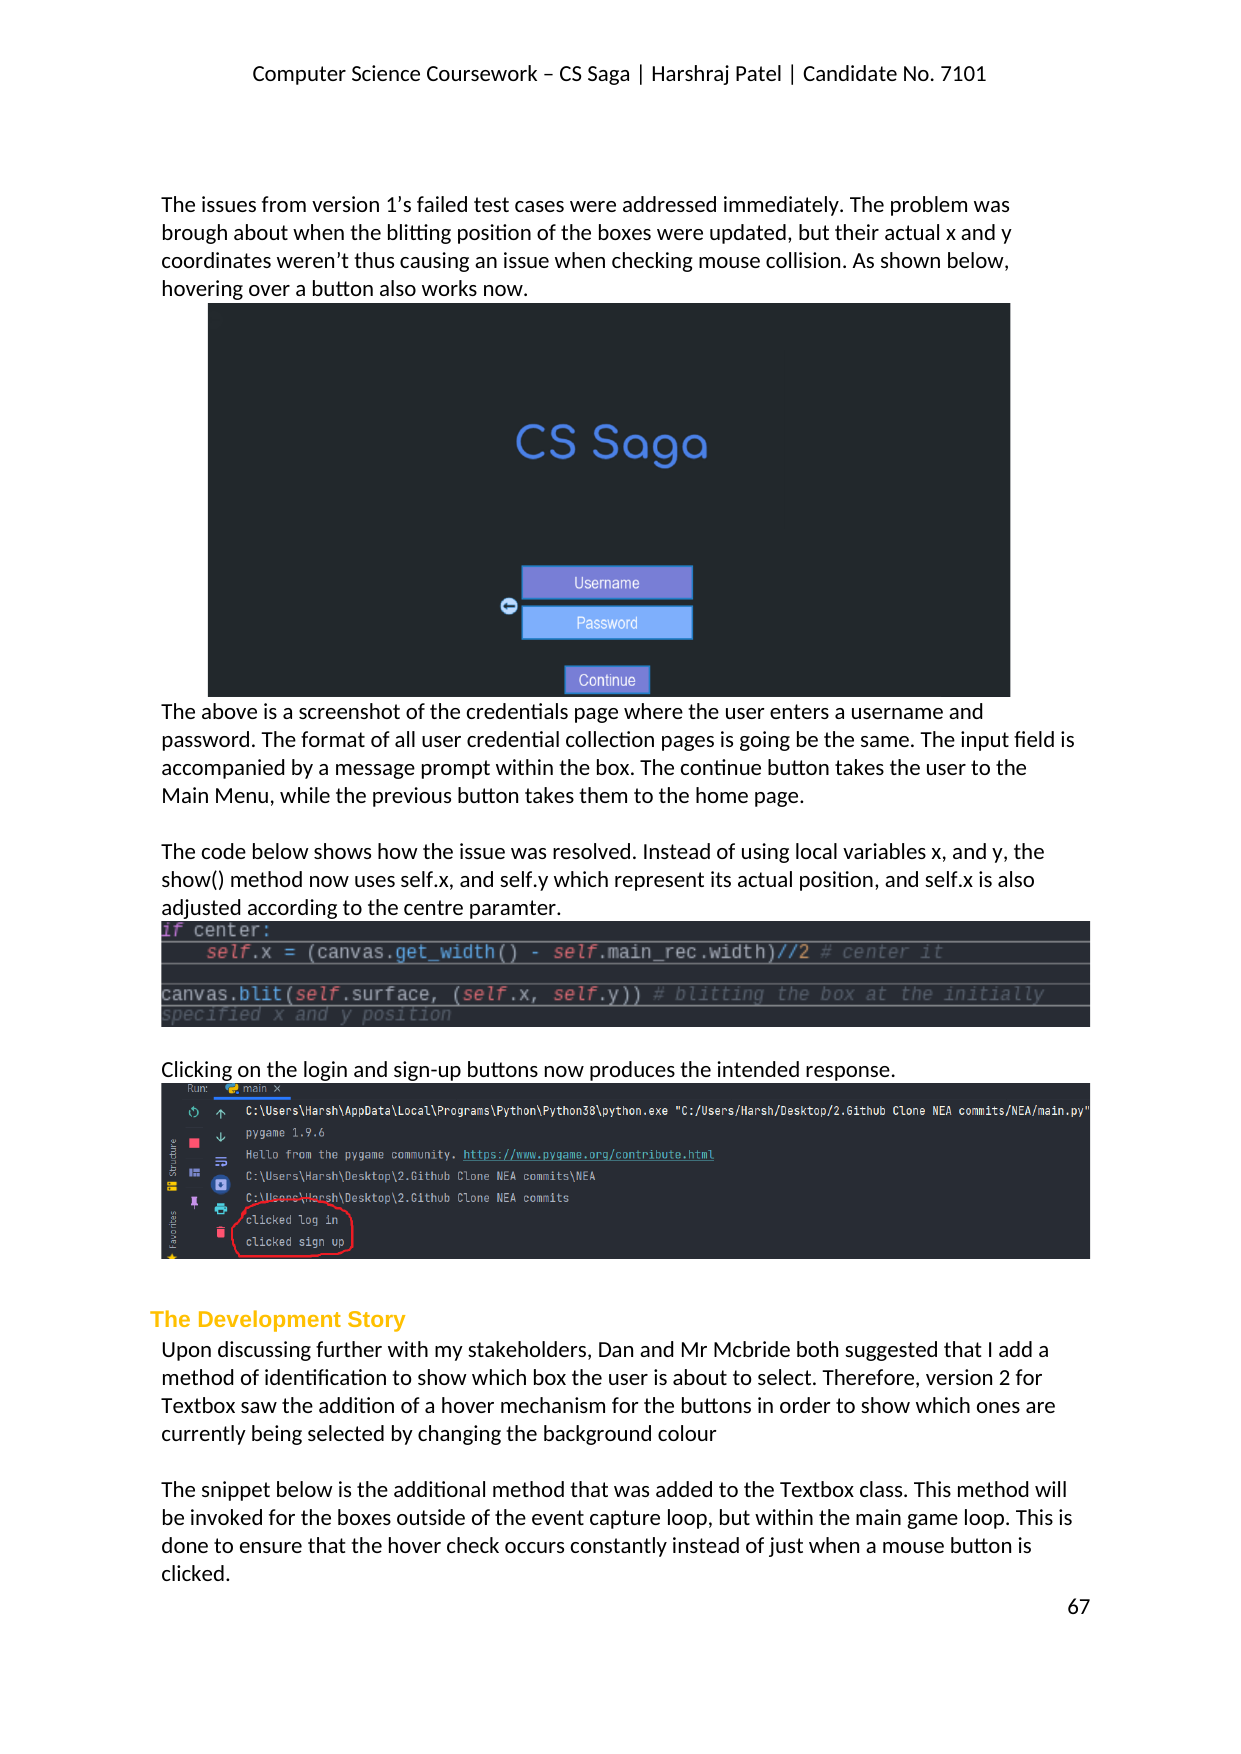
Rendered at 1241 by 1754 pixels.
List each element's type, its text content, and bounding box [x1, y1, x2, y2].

picture [207, 303, 1011, 697]
table_header Upon discussing further with my stakeholders, Dan and Mr Mcbride both suggested that I add a method of identification to show which box the user is about to select. Therefore, version 2 for Textbox saw the addition of a hover mechanism for the buttons in order to show which ones are currently being selected by changing the background colour [150, 1335, 1090, 1475]
picture [161, 1083, 1091, 1260]
table_cell The snippet below is the additional method that was added to the Textbox class. This method will be invoked for the boxes outside of the event capture loop, but within the main game loop. This is done to ensure that the hover check occurs constantly instead of just when a mouse button is clicked. [150, 1475, 1090, 1587]
subtitle The Development Story [150, 1306, 1090, 1333]
table_header The issues from version 1’s failed test cases were addressed immediately. The problem was brough about when the blitting position of the boxes were updated, but their actual x and y coordinates weren’t thus causing an issue when checking mouse collision. As shown below, hovering over a button also works now. The above is a screenshot of the credentials page where the user enters a username and password. The format of all user credential collection pages is going be the same. The input field is accompanied by a message prompt within the box. The continue button takes the user to the Main Menu, while the previous button takes them to the home page. The code below shows how the issue was resolved. Instead of using local variables x, and y, the show() method now uses self.x, and self.y which represent its actual position, and self.x is also adjusted according to the centre paramter. Clicking on the login and sign-up buttons now produces the intended response. [150, 190, 1090, 1259]
